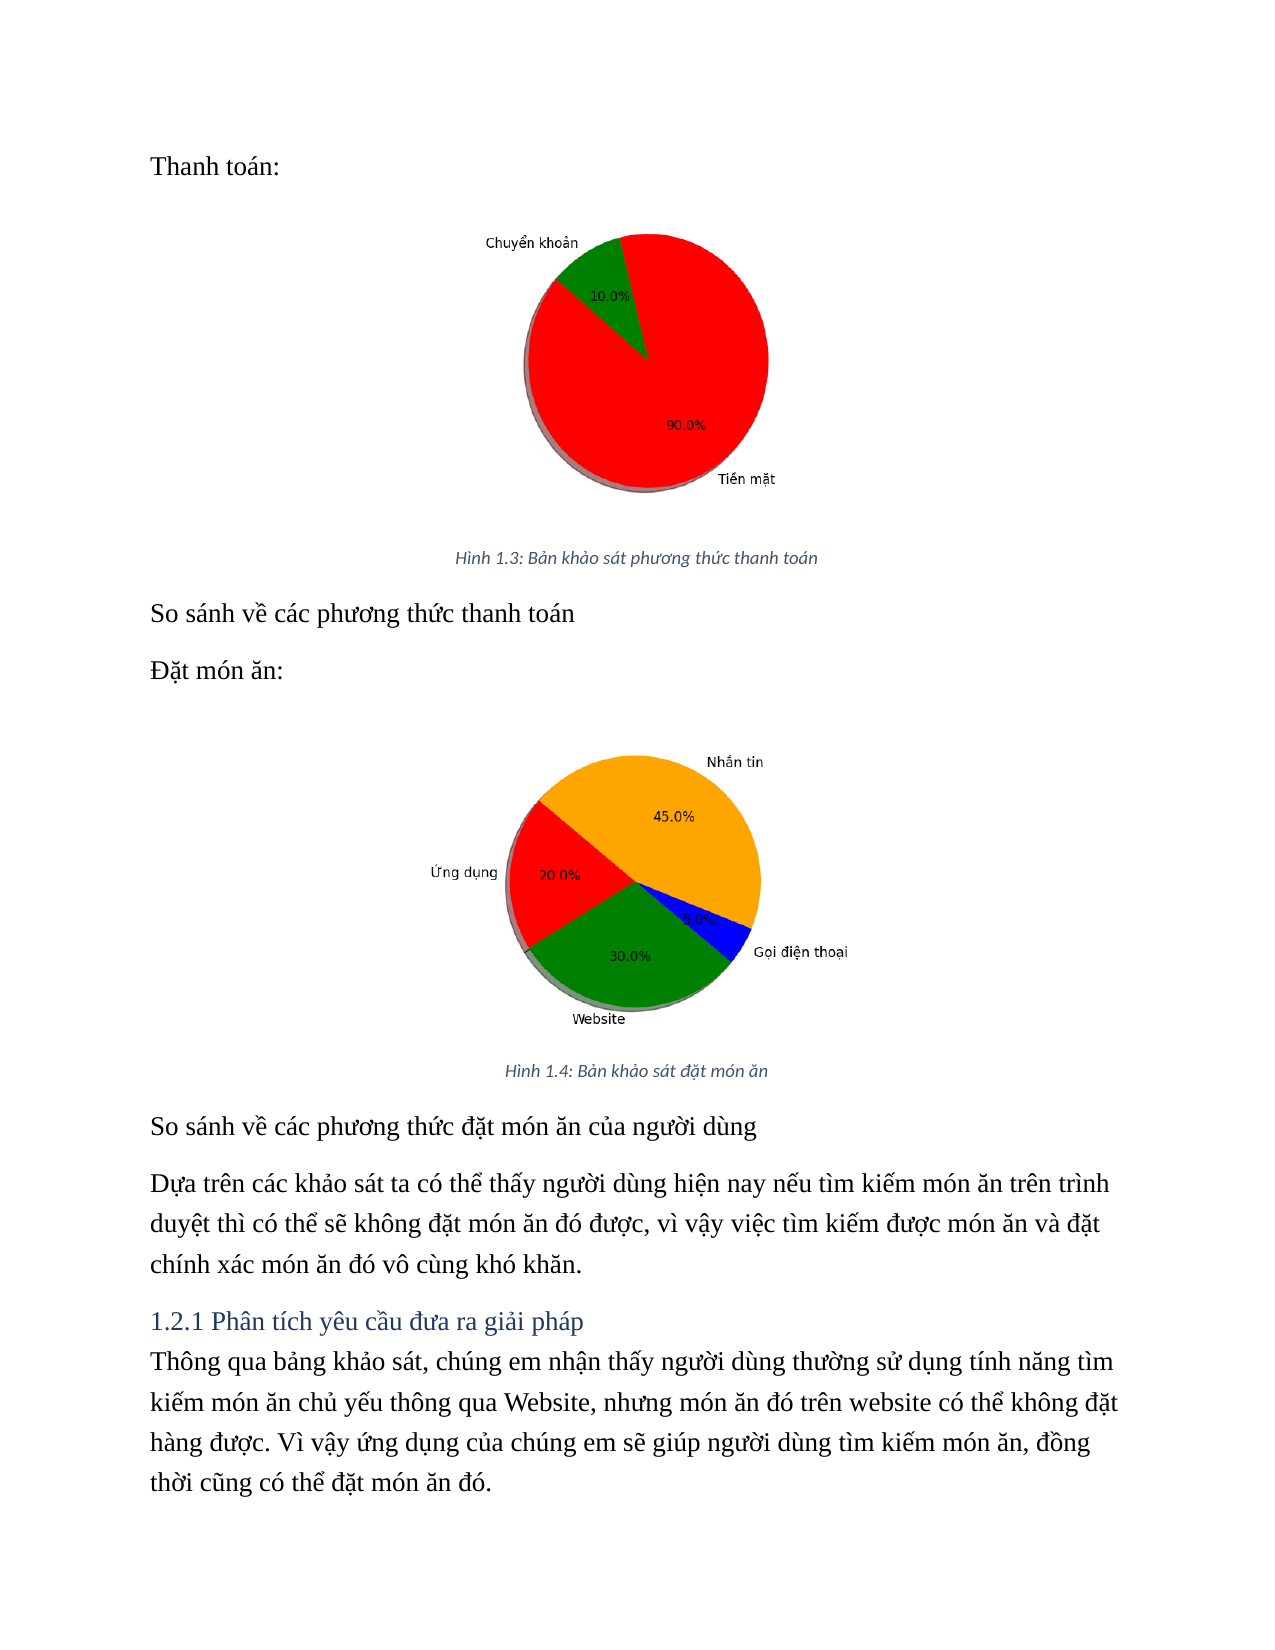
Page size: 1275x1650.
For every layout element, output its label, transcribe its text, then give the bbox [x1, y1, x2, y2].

text Thông qua bảng khảo sát, chúng em nhận thấy người dùng thường sử dụng tính năng tìm kiếm món ăn chủ yếu thông qua Website, nhưng món ăn đó trên website có thể không đặt hàng được. Vì vậy ứng dụng của chúng em sẽ giúp người dùng tìm kiếm món ăn, đồng thời cũng có thể đặt món ăn đó. [150, 1345, 1125, 1498]
text Thanh toán: [150, 150, 1125, 181]
picture [432, 207, 843, 522]
text Đặt món ăn: [150, 654, 1125, 685]
text Hình 1.4: Bản khảo sát đặt món ăn [150, 1059, 1125, 1082]
text Dựa trên các khảo sát ta có thể thấy người dùng hiện nay nếu tìm kiếm món ăn trên trình duyệt thì có thể sẽ không đặt món ăn đó được, vì vậy việc tìm kiếm được món ăn và đặt chính xác món ăn đó vô cùng khó khăn. [150, 1167, 1125, 1279]
text Hình 1.3: Bản khảo sát phương thức thanh toán [150, 547, 1125, 569]
subtitle 1.2.1 Phân tích yêu cầu đưa ra giải pháp [150, 1305, 1125, 1336]
picture [401, 711, 874, 1035]
text So sánh về các phương thức thanh toán [150, 597, 1125, 628]
text So sánh về các phương thức đặt món ăn của người dùng [150, 1110, 1125, 1141]
